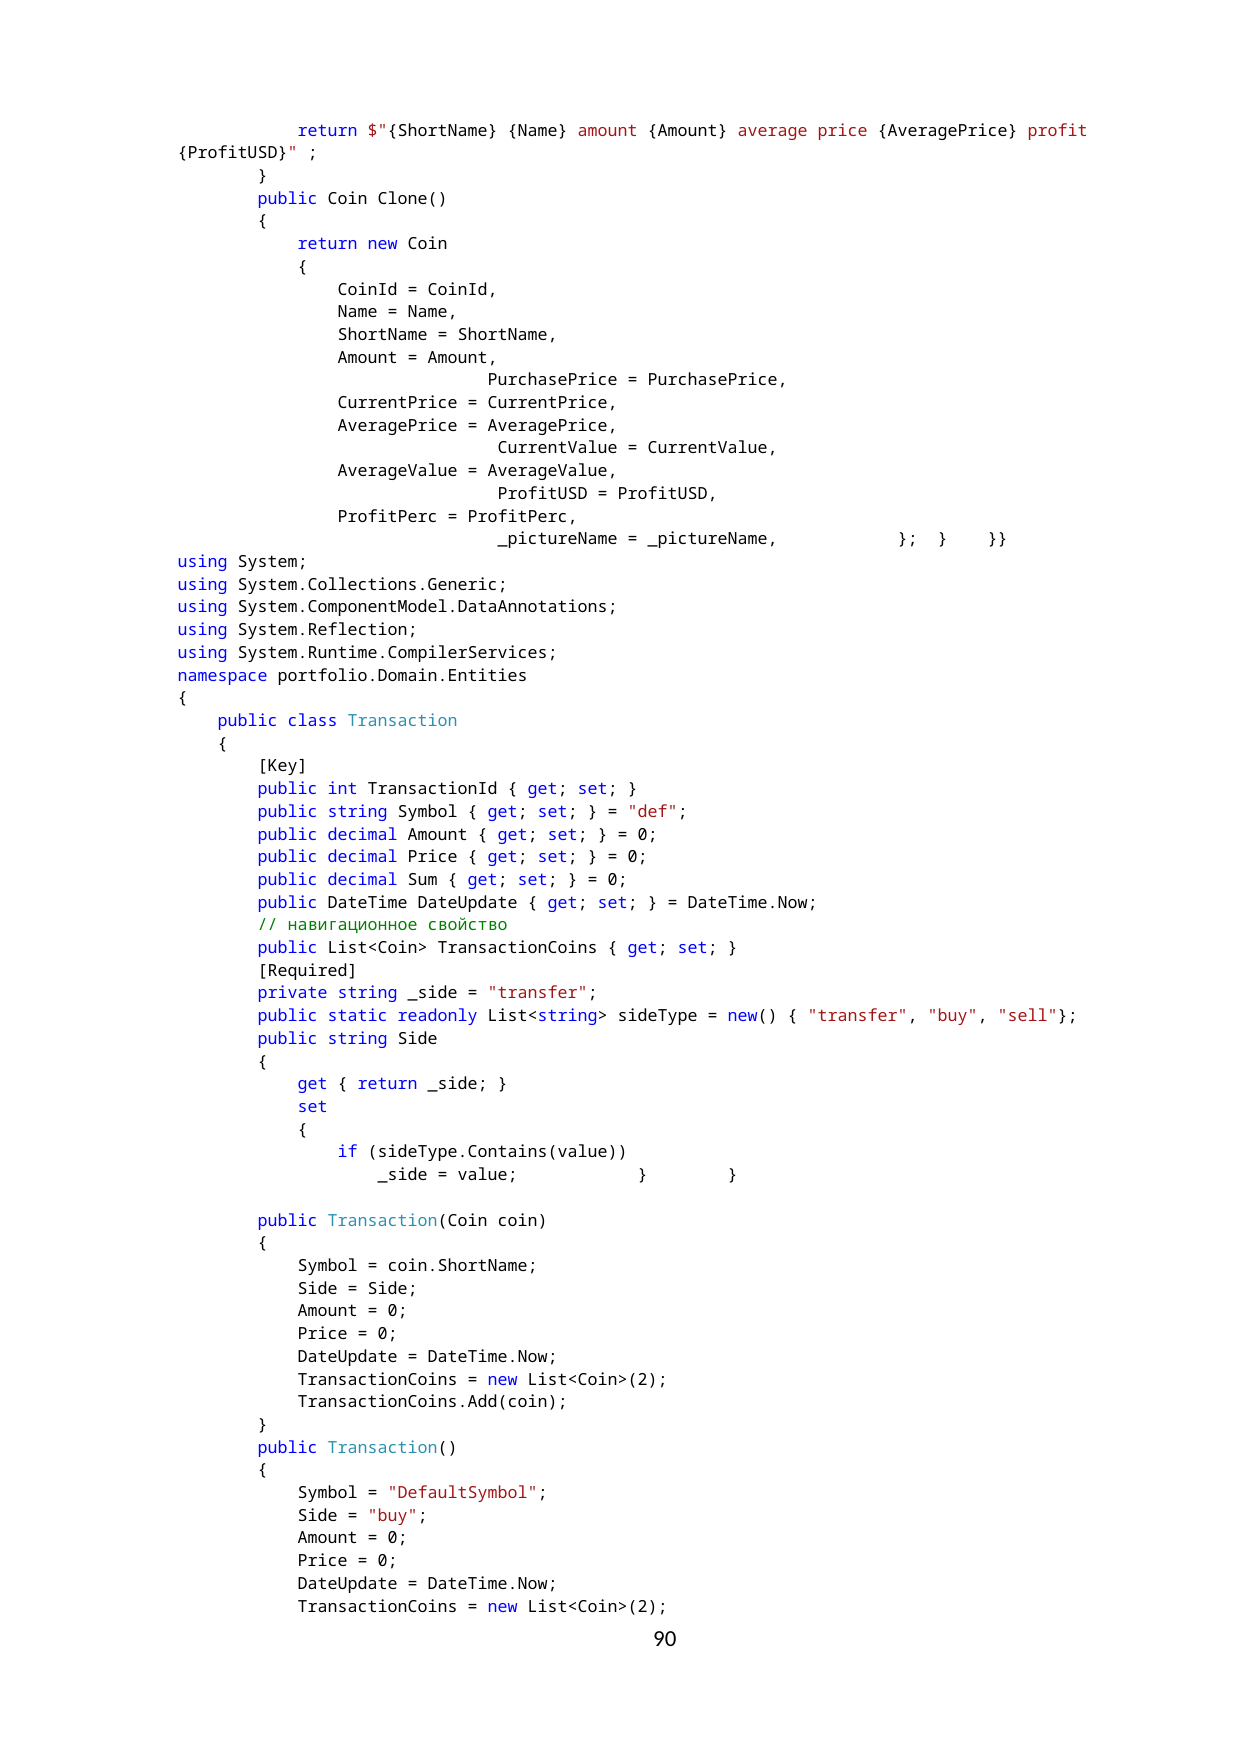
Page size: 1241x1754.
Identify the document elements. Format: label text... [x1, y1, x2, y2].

text _pictureName = _pictureName, }; } }} [177, 527, 1152, 549]
text public Coin Clone() [177, 186, 1152, 209]
text { [177, 254, 1152, 277]
text return $"{ShortName} {Name} amount {Amount} average price {AveragePrice} profit {ProfitUSD}" ; [177, 118, 1152, 163]
text CoinId = CoinId, [177, 277, 1152, 300]
text public decimal Amount { get; set; } = 0; [177, 822, 1152, 845]
text { [177, 1231, 1152, 1253]
text public List<Coin> TransactionCoins { get; set; } [177, 936, 1152, 958]
text { [177, 1117, 1152, 1140]
text public decimal Sum { get; set; } = 0; [177, 867, 1152, 890]
text set [177, 1094, 1152, 1117]
text [Key] [177, 754, 1152, 777]
text Name = Name, [177, 300, 1152, 322]
text using System.Runtime.CompilerServices; [177, 640, 1152, 663]
text ProfitUSD = ProfitUSD, [177, 481, 1152, 504]
text CurrentValue = CurrentValue, [177, 436, 1152, 459]
text using System.Collections.Generic; [177, 572, 1152, 595]
text namespace portfolio.Domain.Entities [177, 663, 1152, 686]
text AveragePrice = AveragePrice, [177, 413, 1152, 436]
text private string _side = "transfer"; [177, 981, 1152, 1004]
text Side = Side; [177, 1276, 1152, 1299]
text Amount = Amount, [177, 345, 1152, 368]
text get { return _side; } [177, 1072, 1152, 1094]
text } [177, 163, 1152, 186]
text AverageValue = AverageValue, [177, 459, 1152, 481]
text public Transaction(Coin coin) [177, 1208, 1152, 1231]
text TransactionCoins = new List<Coin>(2); [177, 1367, 1152, 1390]
text DateUpdate = DateTime.Now; [177, 1344, 1152, 1367]
text { [177, 731, 1152, 754]
text _side = value; } } [177, 1163, 1152, 1185]
text // навигационное свойство [177, 913, 1152, 936]
text Amount = 0; [177, 1299, 1152, 1322]
text ProfitPerс = ProfitPerс, [177, 504, 1152, 527]
text using System.ComponentModel.DataAnnotations; [177, 595, 1152, 618]
text CurrentPrice = CurrentPrice, [177, 391, 1152, 413]
text { [177, 686, 1152, 708]
text public string Symbol { get; set; } = "def"; [177, 799, 1152, 822]
text PurchasePrice = PurchasePrice, [177, 368, 1152, 391]
text using System.Reflection; [177, 618, 1152, 640]
text public static readonly List<string> sideType = new() { "transfer", "buy", "sell"}; [177, 1004, 1152, 1026]
text Symbol = coin.ShortName; [177, 1253, 1152, 1276]
text public decimal Price { get; set; } = 0; [177, 845, 1152, 867]
text public string Side [177, 1026, 1152, 1049]
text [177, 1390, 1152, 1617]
text public class Transaction [177, 708, 1152, 731]
text ShortName = ShortName, [177, 322, 1152, 345]
text [Required] [177, 958, 1152, 981]
text return new Coin [177, 232, 1152, 254]
text using System; [177, 549, 1152, 572]
text public int TransactionId { get; set; } [177, 777, 1152, 799]
text public DateTime DateUpdate { get; set; } = DateTime.Now; [177, 890, 1152, 913]
text if (sideType.Contains(value)) [177, 1140, 1152, 1163]
text Price = 0; [177, 1322, 1152, 1344]
text { [177, 209, 1152, 232]
text { [177, 1049, 1152, 1072]
